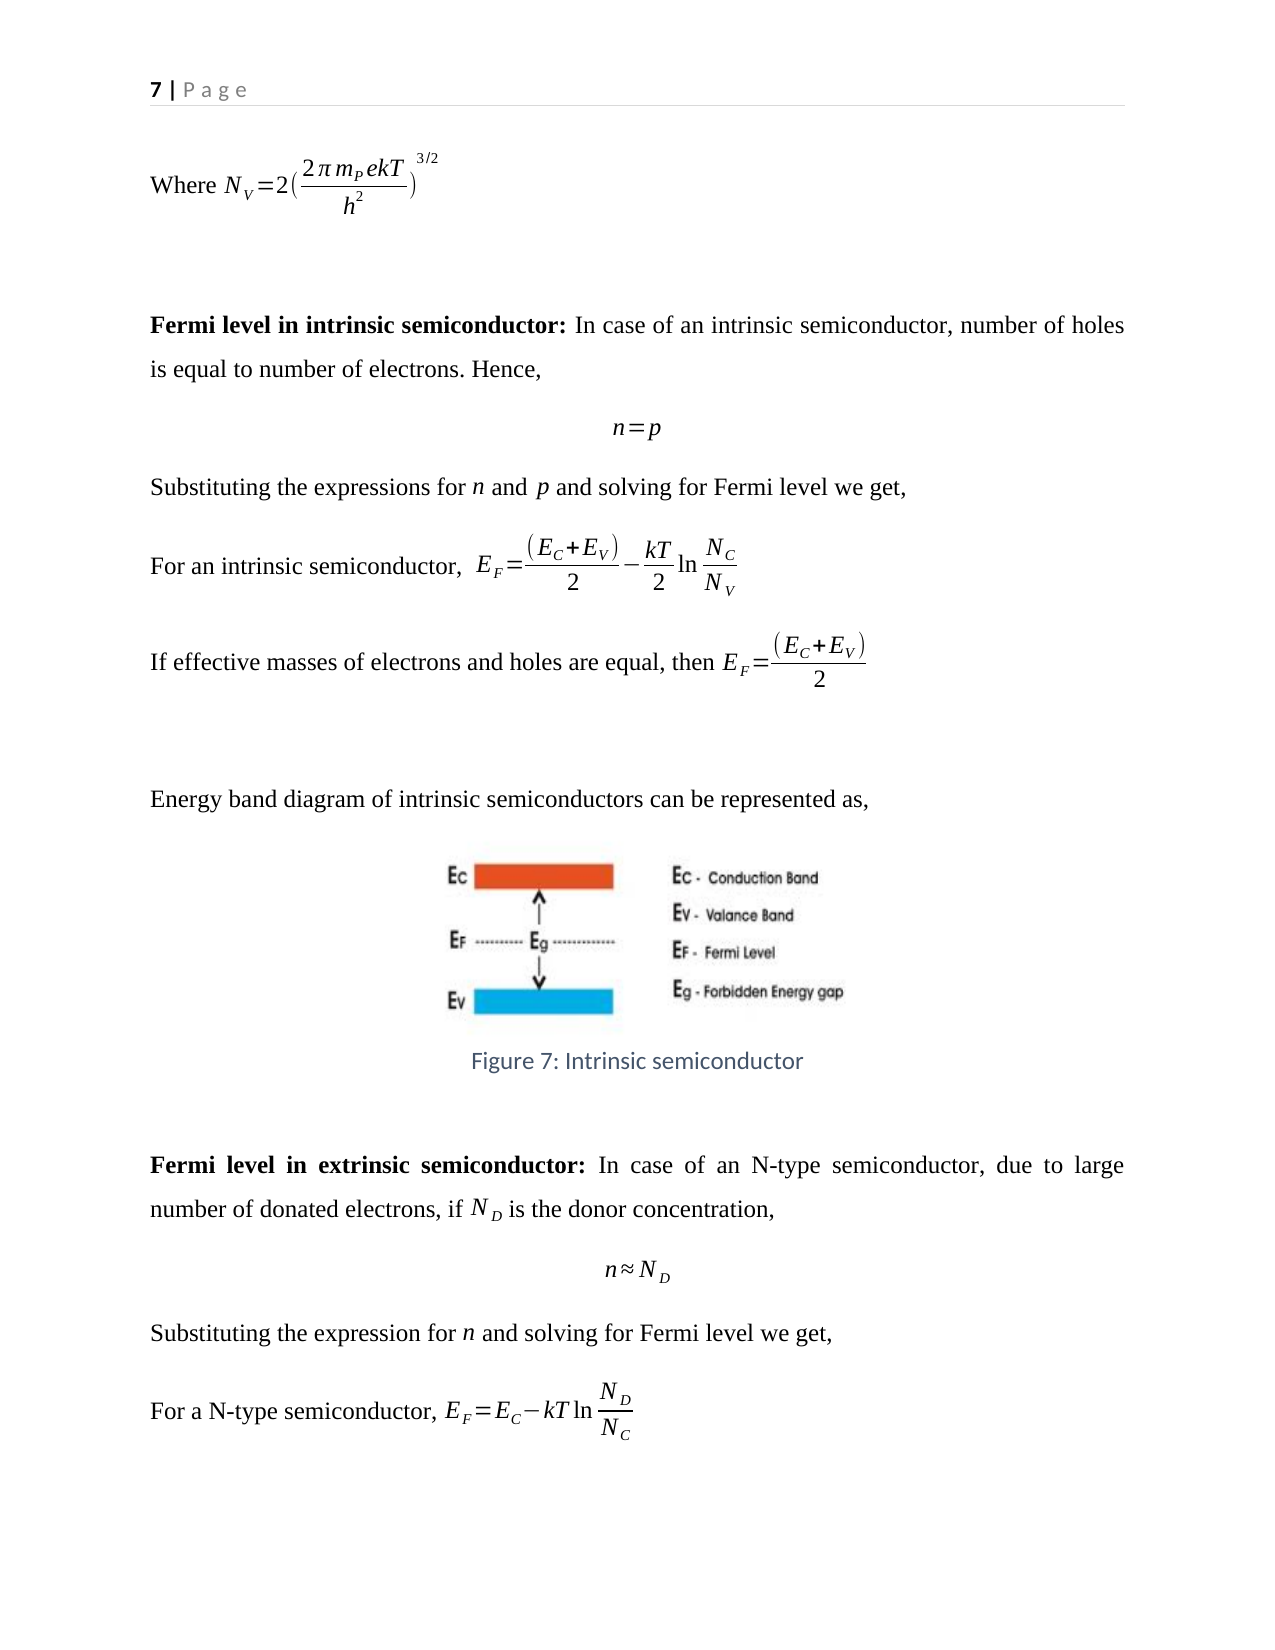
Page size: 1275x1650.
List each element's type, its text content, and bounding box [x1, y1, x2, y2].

text Fermi level in extrinsic semiconductor: In case of an N-type semiconductor, due to large number of donated electrons, if is the donor concentration, [150, 1150, 1125, 1225]
text Energy band diagram of intrinsic semiconductors can be represented as, [150, 784, 1125, 813]
picture [423, 815, 852, 1045]
text Fermi level in intrinsic semiconductor: In case of an intrinsic semiconductor, number of holes is equal to number of electrons. Hence, [150, 311, 1125, 382]
text Substituting the expression for and solving for Fermi level we get, [150, 1318, 1125, 1346]
text Where [150, 150, 1125, 220]
text For an intrinsic semiconductor, [150, 532, 1125, 599]
text If effective masses of electrons and holes are equal, then [150, 630, 1125, 693]
text Substituting the expressions for and and solving for Fermi level we get, [150, 472, 1125, 501]
text For a N-type semiconductor, [150, 1377, 1125, 1444]
